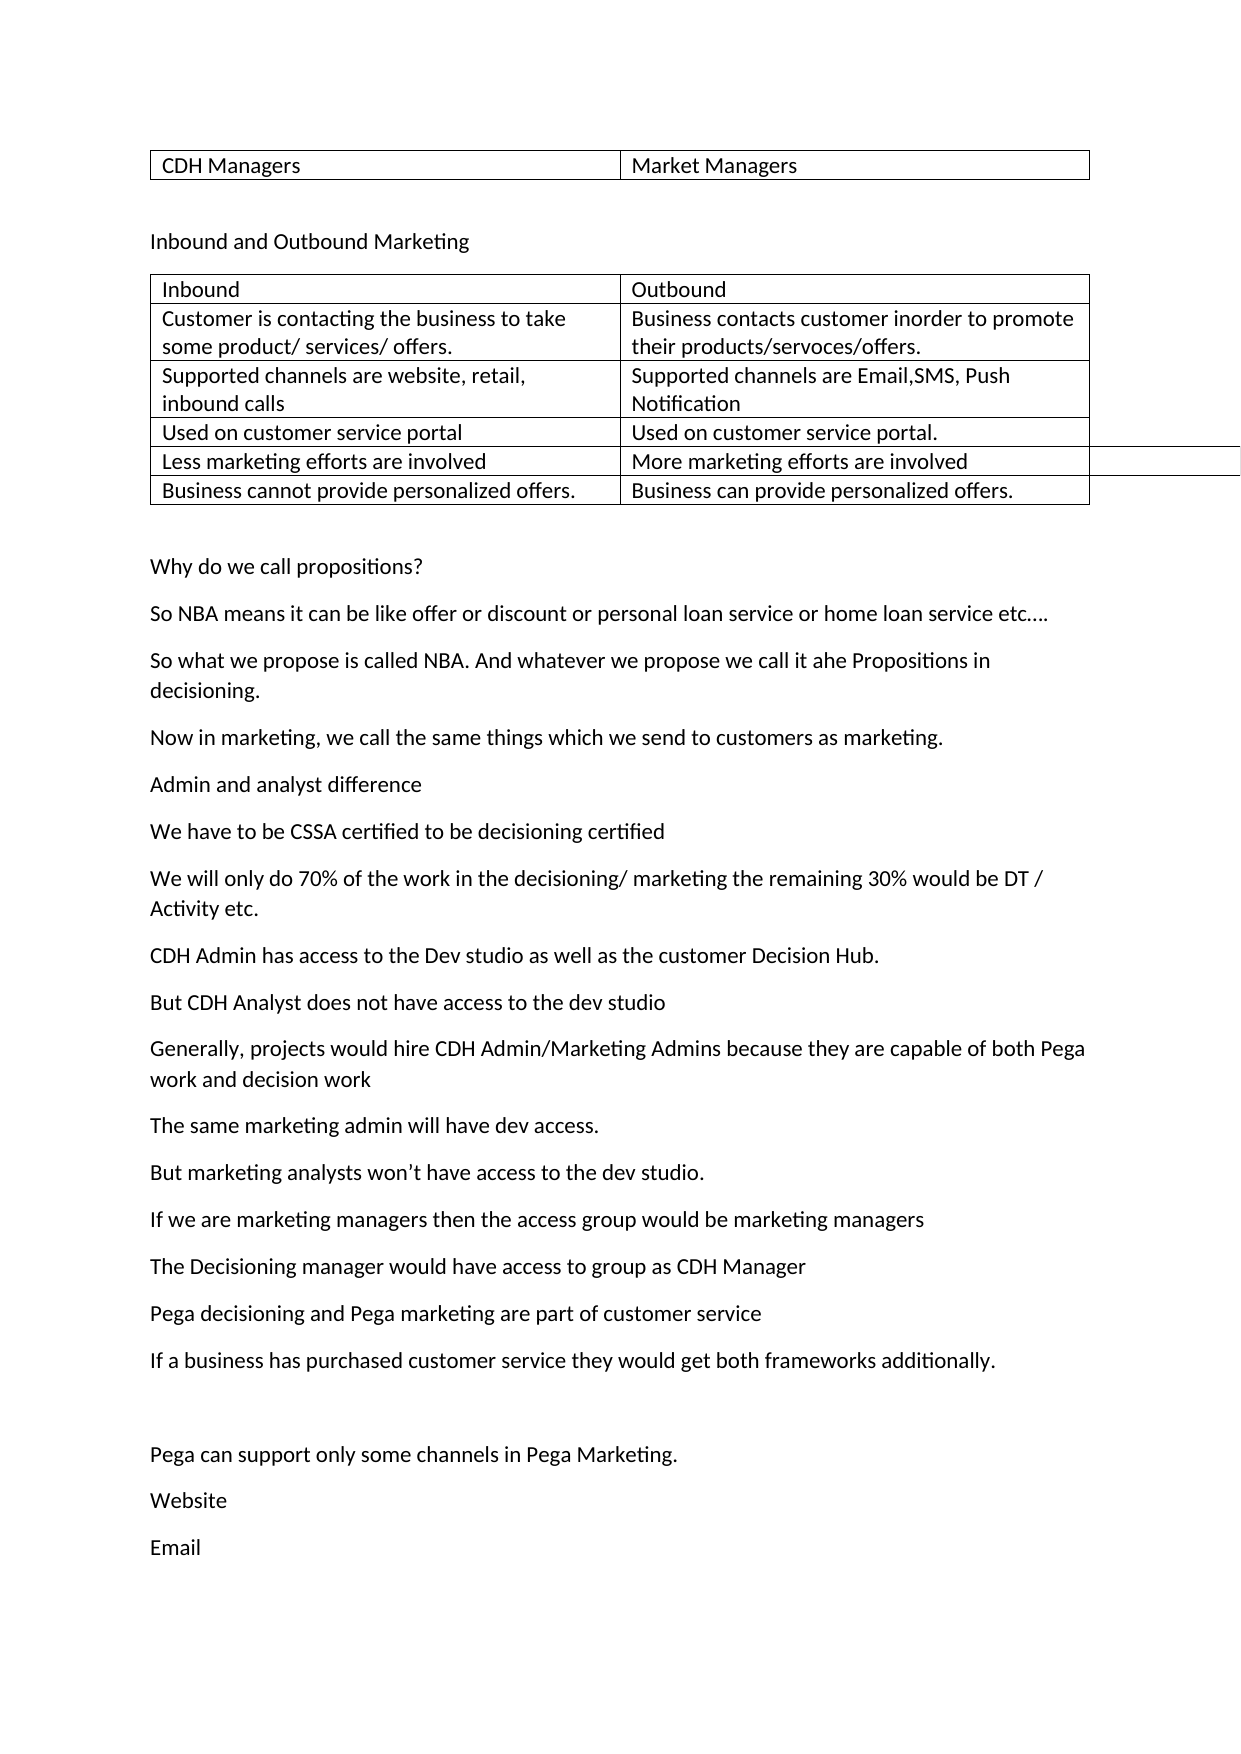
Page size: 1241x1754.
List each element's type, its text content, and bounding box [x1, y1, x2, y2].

table_cell Customer is contacting the business to take some product/ services/ offers. [151, 304, 620, 360]
text Generally, projects would hire CDH Admin/Marketing Admins because they are capable of both Pega work and decision work [150, 1034, 1090, 1093]
text Website [150, 1487, 1090, 1514]
text But marketing analysts won’t have access to the dev studio. [150, 1158, 1090, 1186]
table_cell Business cannot provide personalized offers. [151, 476, 620, 504]
table_cell Supported channels are Email,SMS, Push Notification [621, 361, 1089, 417]
table_header Outbound [621, 275, 1089, 303]
text Now in marketing, we call the same things which we send to customers as marketing. [150, 723, 1090, 751]
text The Decisioning manager would have access to group as CDH Manager [150, 1252, 1090, 1280]
text We will only do 70% of the work in the decisioning/ marketing the remaining 30% would be DT / Activity etc. [150, 864, 1090, 922]
table_cell [1090, 447, 1240, 475]
text Admin and analyst difference [150, 770, 1090, 798]
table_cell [621, 151, 1089, 179]
text Inbound and Outbound Marketing [150, 227, 1090, 255]
text Email [150, 1533, 1090, 1561]
text So what we propose is called NBA. And whatever we propose we call it ahe Propositions in decisioning. [150, 646, 1090, 704]
text Pega can support only some channels in Pega Marketing. [150, 1440, 1090, 1468]
table_cell Less marketing efforts are involved [151, 447, 620, 475]
table_cell Business contacts customer inorder to promote their products/servoces/offers. [621, 304, 1089, 360]
text Why do we call propositions? [150, 552, 1090, 580]
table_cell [151, 151, 620, 179]
text But CDH Analyst does not have access to the dev studio [150, 988, 1090, 1016]
text If we are marketing managers then the access group would be marketing managers [150, 1205, 1090, 1233]
text CDH Admin has access to the Dev studio as well as the customer Decision Hub. [150, 941, 1090, 969]
text So NBA means it can be like offer or discount or personal loan service or home loan service etc…. [150, 599, 1090, 627]
text If a business has purchased customer service they would get both frameworks additionally. [150, 1346, 1090, 1374]
text We have to be CSSA certified to be decisioning certified [150, 817, 1090, 845]
text Pega decisioning and Pega marketing are part of customer service [150, 1299, 1090, 1327]
table_cell Supported channels are website, retail, inbound calls [151, 361, 620, 417]
table_cell More marketing efforts are involved [621, 447, 1089, 475]
table_cell Business can provide personalized offers. [621, 476, 1089, 504]
table_cell Used on customer service portal. [621, 418, 1089, 446]
table_cell Used on customer service portal [151, 418, 620, 446]
table_header Inbound [151, 275, 620, 303]
text The same marketing admin will have dev access. [150, 1112, 1090, 1139]
